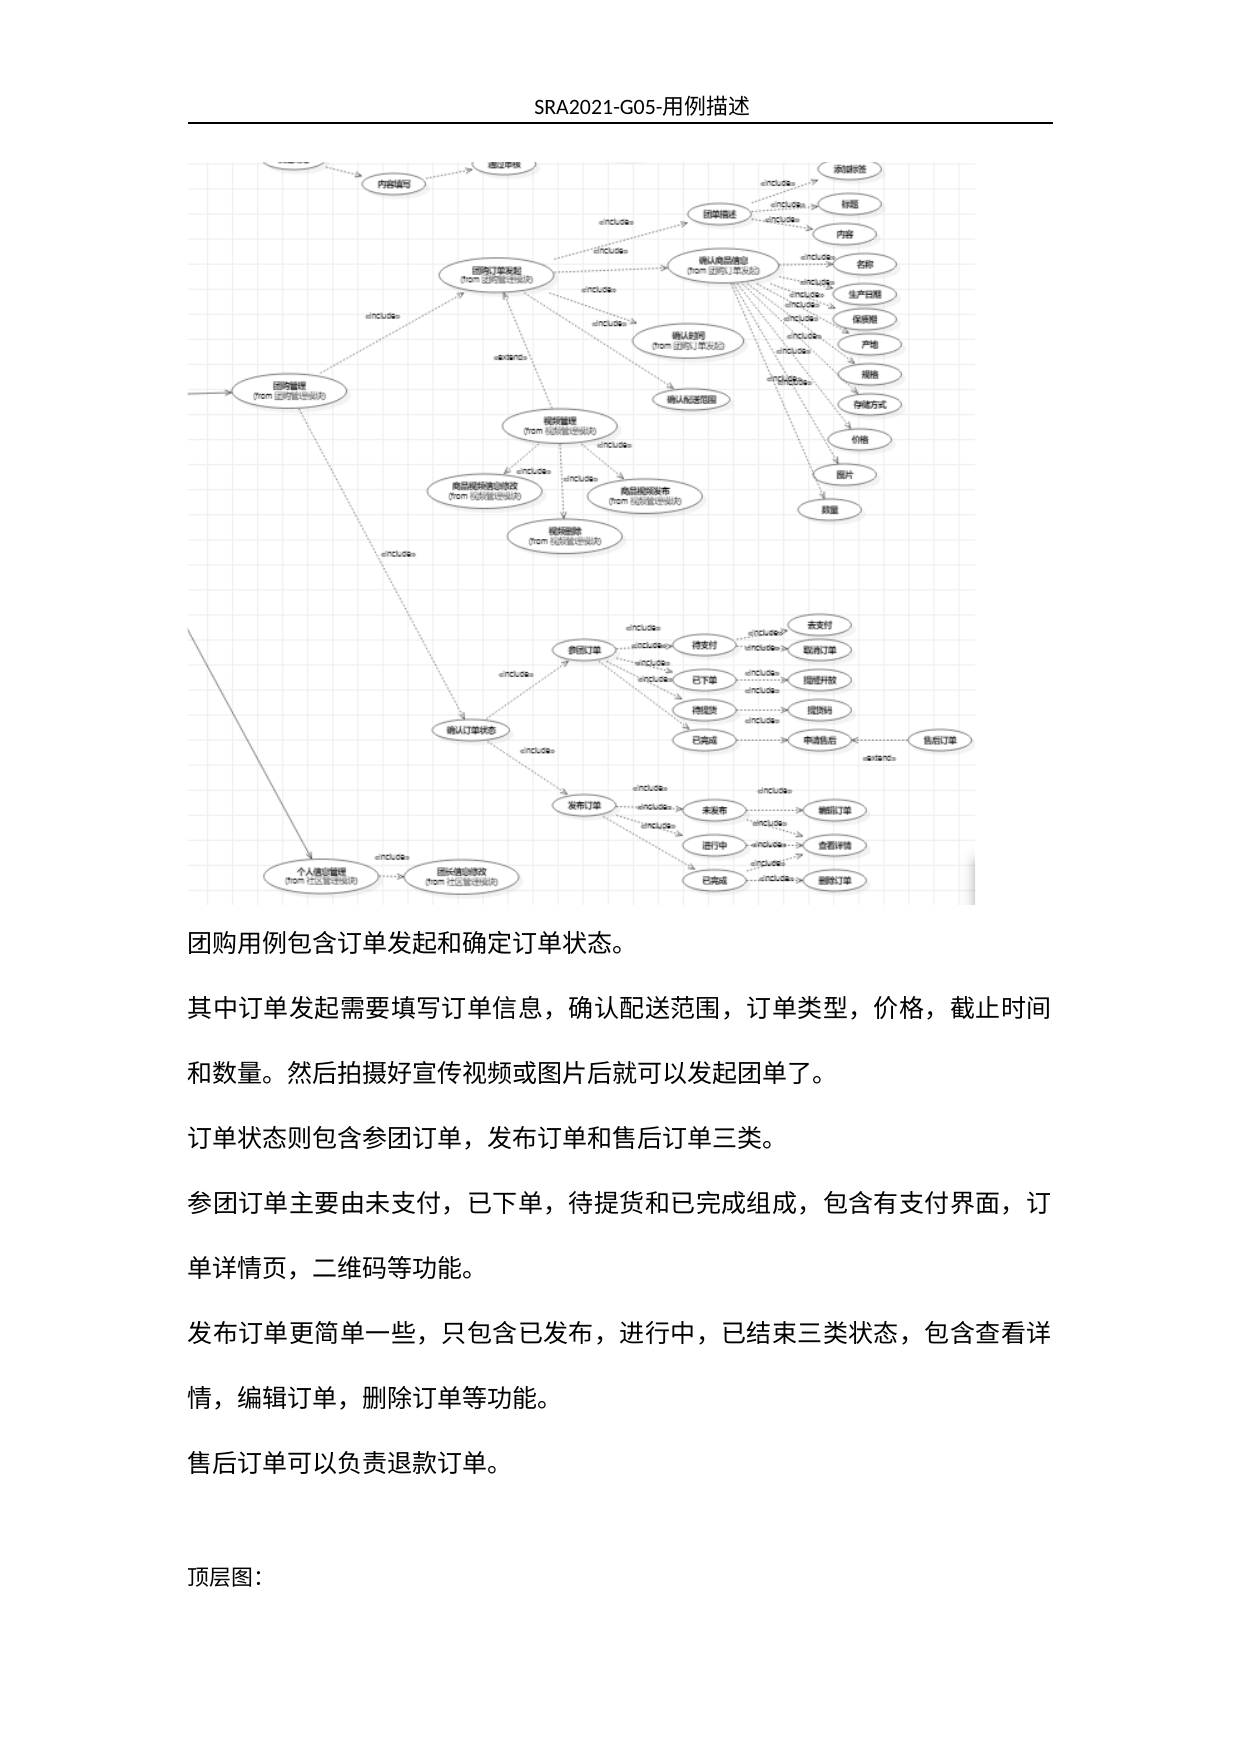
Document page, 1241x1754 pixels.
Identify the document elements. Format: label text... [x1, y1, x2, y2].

text 其中订单发起需要填写订单信息，确认配送范围，订单类型，价格，截止时间和数量。然后拍摄好宣传视频或图片后就可以发起团单了。 [187, 974, 1053, 1104]
text 订单状态则包含参团订单，发布订单和售后订单三类。 [187, 1104, 1053, 1169]
text 团购用例包含订单发起和确定订单状态。 [187, 909, 1053, 974]
picture [187, 162, 976, 905]
text 参团订单主要由未支付，已下单，待提货和已完成组成，包含有支付界面，订单详情页，二维码等功能。 [187, 1169, 1053, 1299]
text 发布订单更简单一些，只包含已发布，进行中，已结束三类状态，包含查看详情，编辑订单，删除订单等功能。 [187, 1299, 1053, 1429]
text 顶层图： [187, 1559, 1053, 1592]
text 售后订单可以负责退款订单。 [187, 1429, 1053, 1494]
